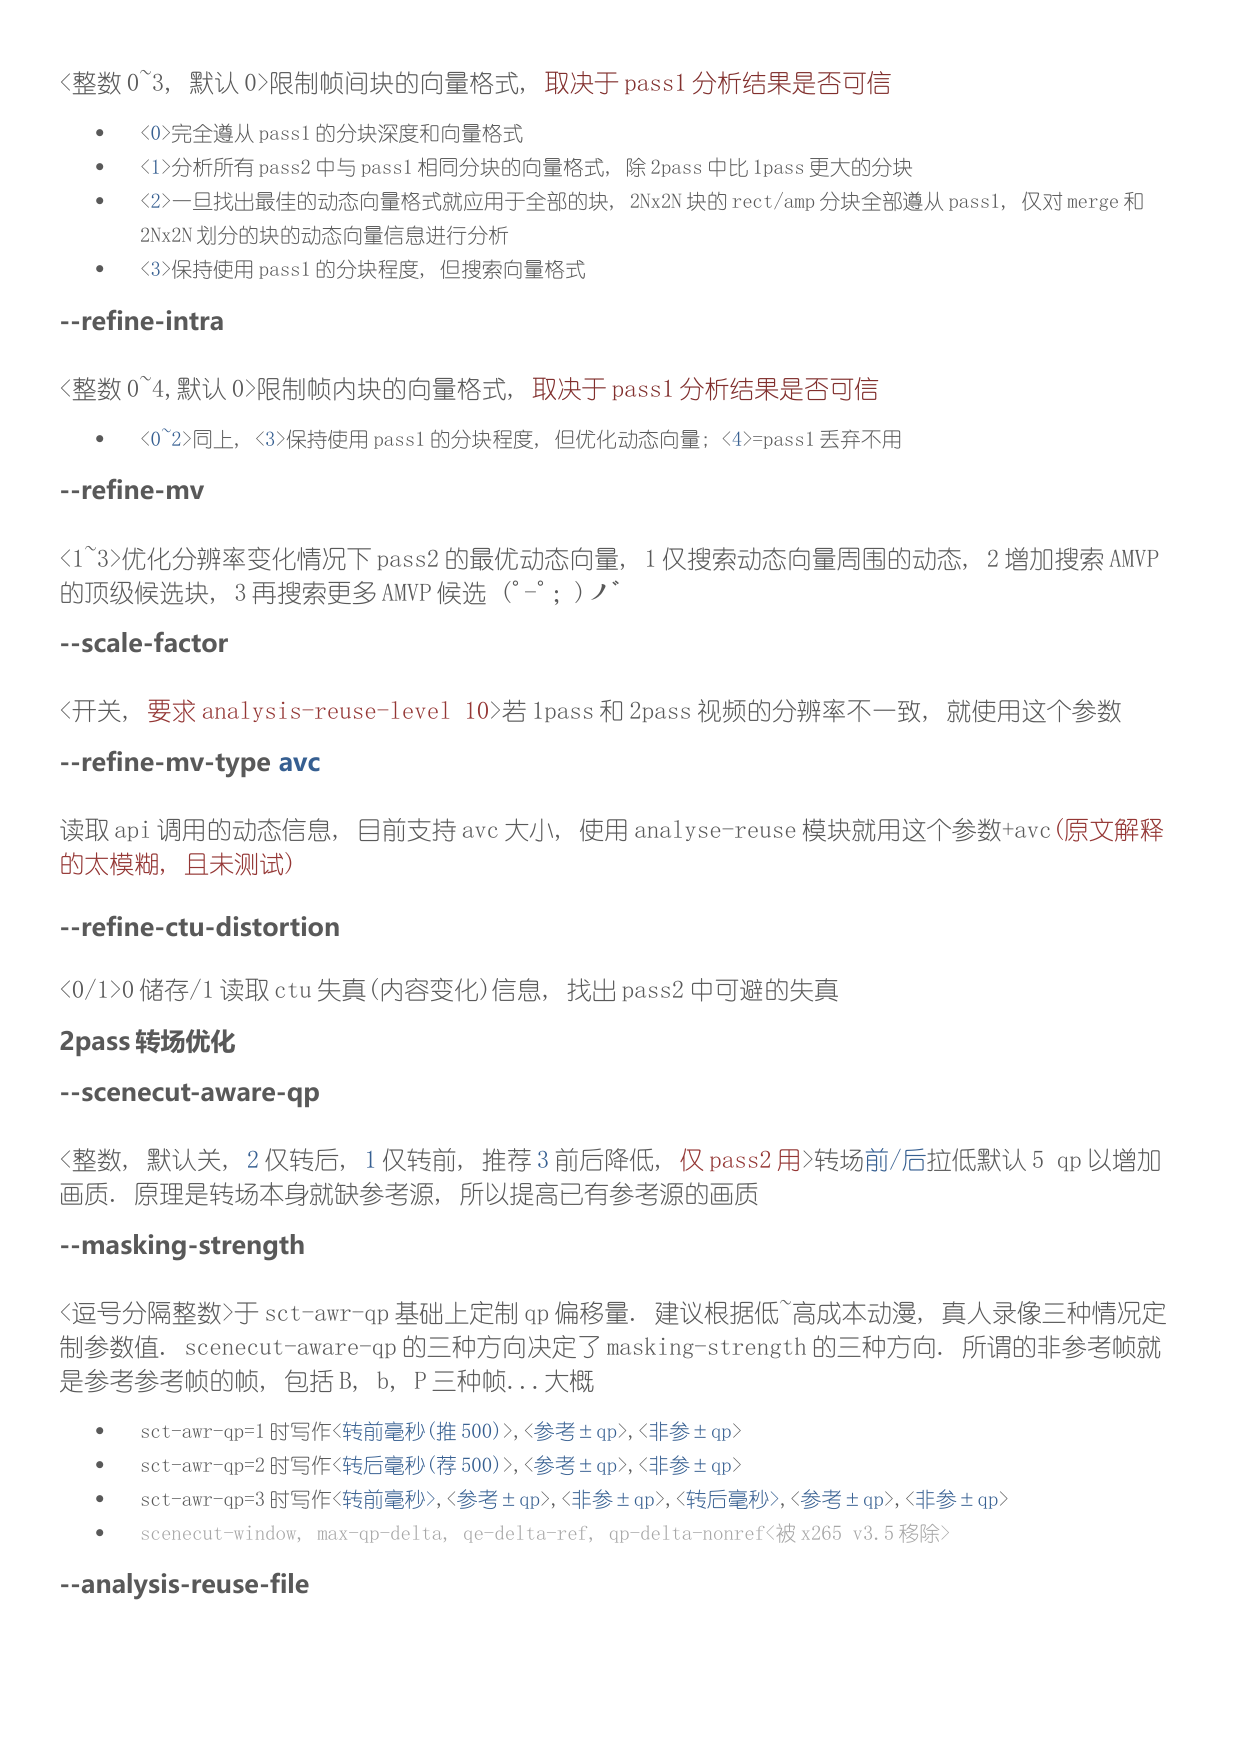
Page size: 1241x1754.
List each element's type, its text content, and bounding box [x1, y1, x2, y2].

text --refine-mv-type avc [59, 744, 1181, 778]
text <2>一旦找出最佳的动态向量格式就应用于全部的块, 2Nx2N块的rect/amp分块全部遵从pass1, 仅对merge和2Nx2N划分的块的动态向量信息进行分析 [96, 184, 1181, 252]
text <逗号分隔整数>于sct-awr-qp基础上定制qp偏移量. 建议根据低~高成本动漫, 真人录像三种情况定制参数值. scenecut-aware-qp的三种方向决定了masking-strength的三种方向. 所谓的非参考帧就是参考参考帧的帧, 包括B, b, P三种帧...大概 [59, 1295, 1181, 1397]
text <3>保持使用pass1的分块程度, 但搜索向量格式 [96, 252, 1181, 286]
text <整数, 默认关, 2仅转后, 1仅转前, 推荐3前后降低, 仅pass2用>转场前/后拉低默认5 qp以增加画质. 原理是转场本身就缺参考源, 所以提高已有参考源的画质 [59, 1142, 1181, 1210]
text <开关, 要求analysis-reuse-level 10>若1pass和2pass视频的分辨率不一致, 就使用这个参数 [59, 693, 1181, 727]
text <1~3>优化分辨率变化情况下pass2的最优动态向量, 1仅搜索动态向量周围的动态, 2增加搜索AMVP的顶级候选块, 3再搜索更多AMVP候选 (ﾟ-ﾟ；)ノﾞ [59, 541, 1181, 609]
text <0~2>同上, <3>保持使用pass1的分块程度, 但优化动态向量; <4>=pass1丢弃不用 [96, 422, 1181, 456]
text <1>分析所有pass2中与pass1相同分块的向量格式, 除2pass中比1pass更大的分块 [96, 150, 1181, 184]
text <0/1>0储存/1读取ctu失真(内容变化)信息, 找出pass2中可避的失真 [59, 973, 1181, 1007]
text --scenecut-aware-qp [59, 1074, 1181, 1108]
text --refine-ctu-distortion [59, 909, 1181, 943]
text --masking-strength [59, 1227, 1181, 1261]
text scenecut-window, max-qp-delta, qe-delta-ref, qp-delta-nonref<被x265 v3.5移除> [96, 1516, 1181, 1550]
text <0>完全遵从pass1的分块深度和向量格式 [96, 116, 1181, 150]
text sct-awr-qp=1时写作<转前毫秒(推500)>,<参考±qp>,<非参±qp> [96, 1414, 1181, 1448]
text sct-awr-qp=2时写作<转后毫秒(荐500)>,<参考±qp>,<非参±qp> [96, 1448, 1181, 1482]
text --scale-factor [59, 626, 1181, 659]
text <整数0~3, 默认0>限制帧间块的向量格式, 取决于pass1分析结果是否可信 [59, 65, 1181, 99]
text <整数0~4,默认0>限制帧内块的向量格式, 取决于pass1分析结果是否可信 [59, 371, 1181, 405]
text --analysis-reuse-file [59, 1567, 1181, 1601]
text --refine-mv [59, 473, 1181, 507]
text --refine-intra [59, 303, 1181, 337]
text 读取api调用的动态信息, 目前支持avc大小, 使用analyse-reuse模块就用这个参数+avc(原文解释的太模糊, 且未测试) [59, 812, 1181, 880]
subtitle 2pass转场优化 [59, 1023, 1181, 1057]
text sct-awr-qp=3时写作<转前毫秒>,<参考±qp>,<非参±qp>,<转后毫秒>,<参考±qp>,<非参±qp> [96, 1482, 1181, 1516]
